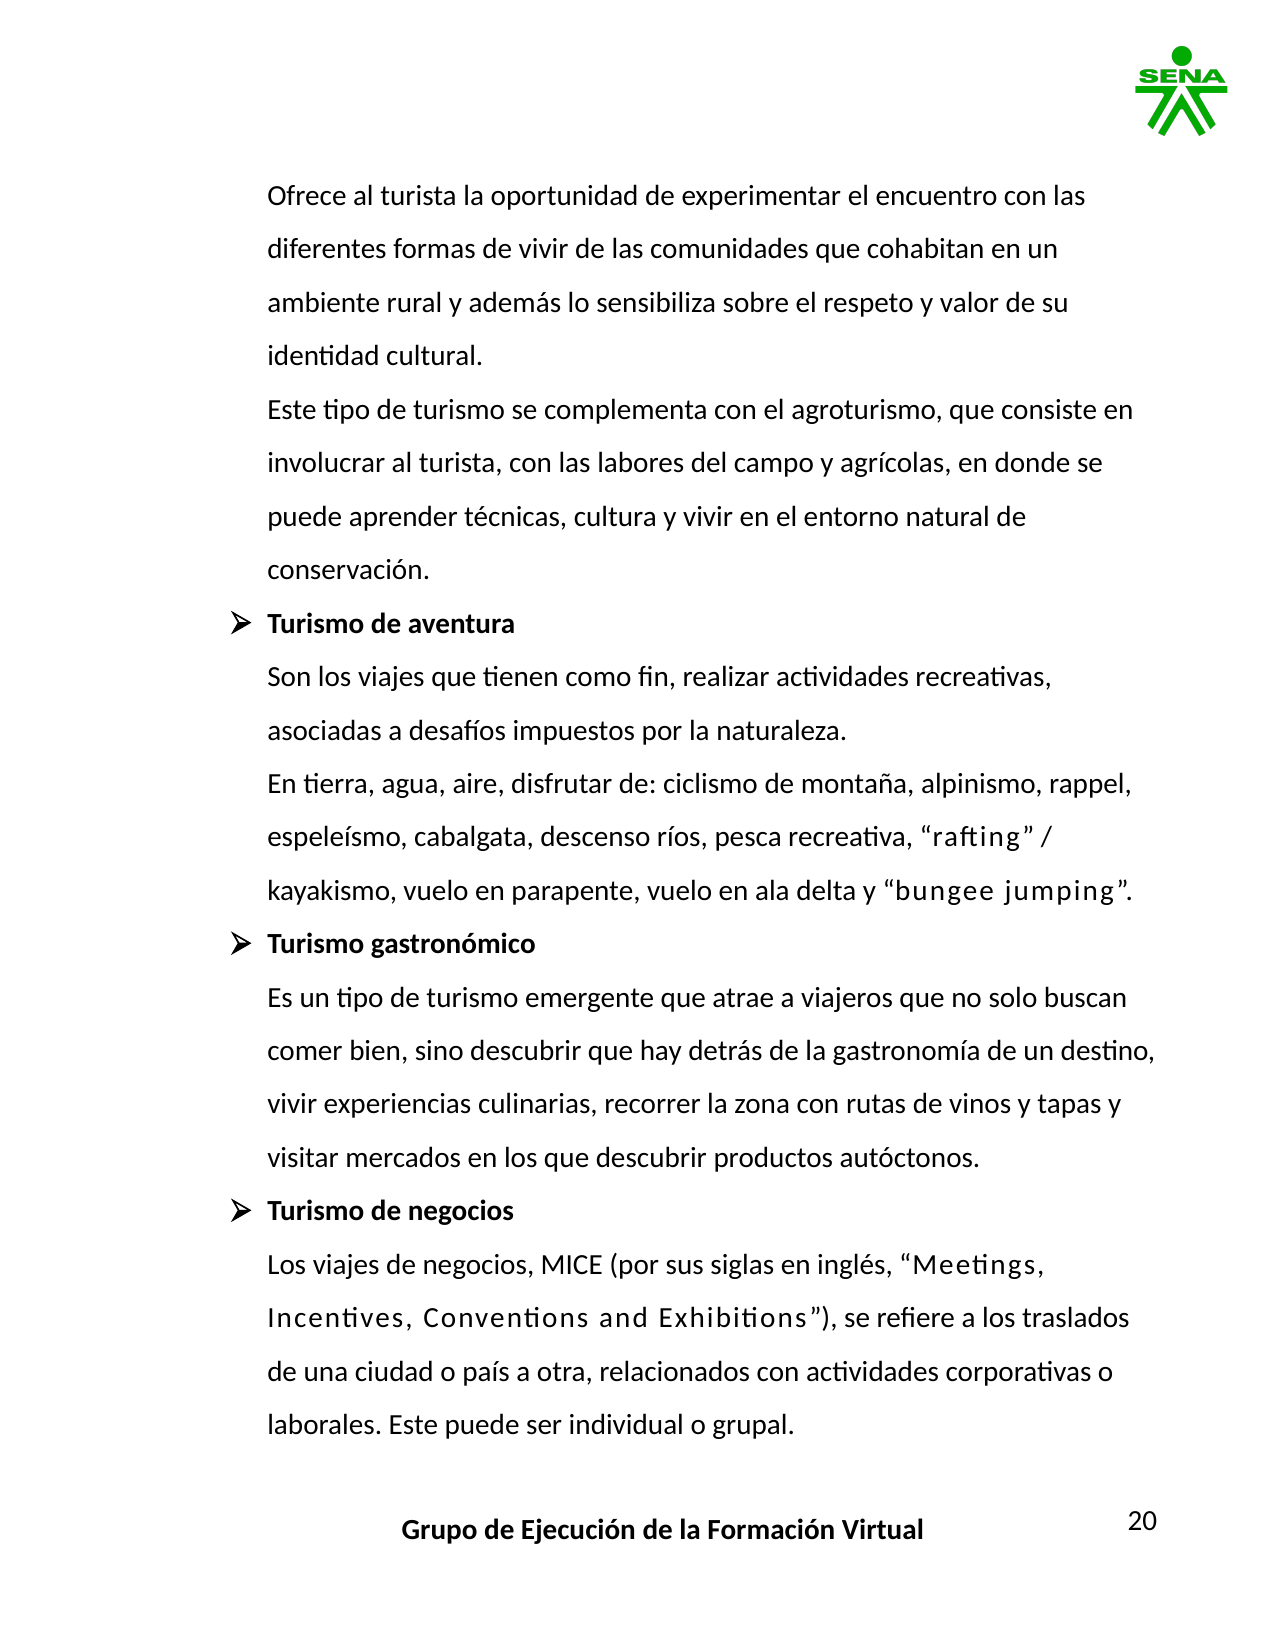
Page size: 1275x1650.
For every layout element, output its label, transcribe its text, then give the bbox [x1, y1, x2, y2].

picture [1135, 46, 1228, 136]
list Turismo de negocios [229, 1192, 1157, 1228]
list Son los viajes que tienen como fin, realizar actividades recreativas, asociadas a desafíos impuestos por la naturaleza. [267, 658, 1157, 747]
list En tierra, agua, aire, disfrutar de: ciclismo de montaña, alpinismo, rappel, espeleísmo, cabalgata, descenso ríos, pesca recreativa, “rafting” / kayakismo, vuelo en parapente, vuelo en ala delta y “bungee jumping”. [267, 765, 1157, 907]
list Este tipo de turismo se complementa con el agroturismo, que consiste en involucrar al turista, con las labores del campo y agrícolas, en donde se puede aprender técnicas, cultura y vivir en el entorno natural de conservación. [267, 391, 1157, 587]
list Turismo de aventura [229, 605, 1157, 640]
list Los viajes de negocios, MICE (por sus siglas en inglés, “Meetings, Incentives, Conventions and Exhibitions”), se refiere a los traslados de una ciudad o país a otra, relacionados con actividades corporativas o laborales. Este puede ser individual o grupal. [267, 1246, 1157, 1442]
list Ofrece al turista la oportunidad de experimentar el encuentro con las diferentes formas de vivir de las comunidades que cohabitan en un ambiente rural y además lo sensibiliza sobre el respeto y valor de su identidad cultural. [267, 177, 1157, 373]
list Turismo gastronómico [229, 925, 1157, 961]
list Es un tipo de turismo emergente que atrae a viajeros que no solo buscan comer bien, sino descubrir que hay detrás de la gastronomía de un destino, vivir experiencias culinarias, recorrer la zona con rutas de vinos y tapas y visitar mercados en los que descubrir productos autóctonos. [267, 979, 1157, 1175]
